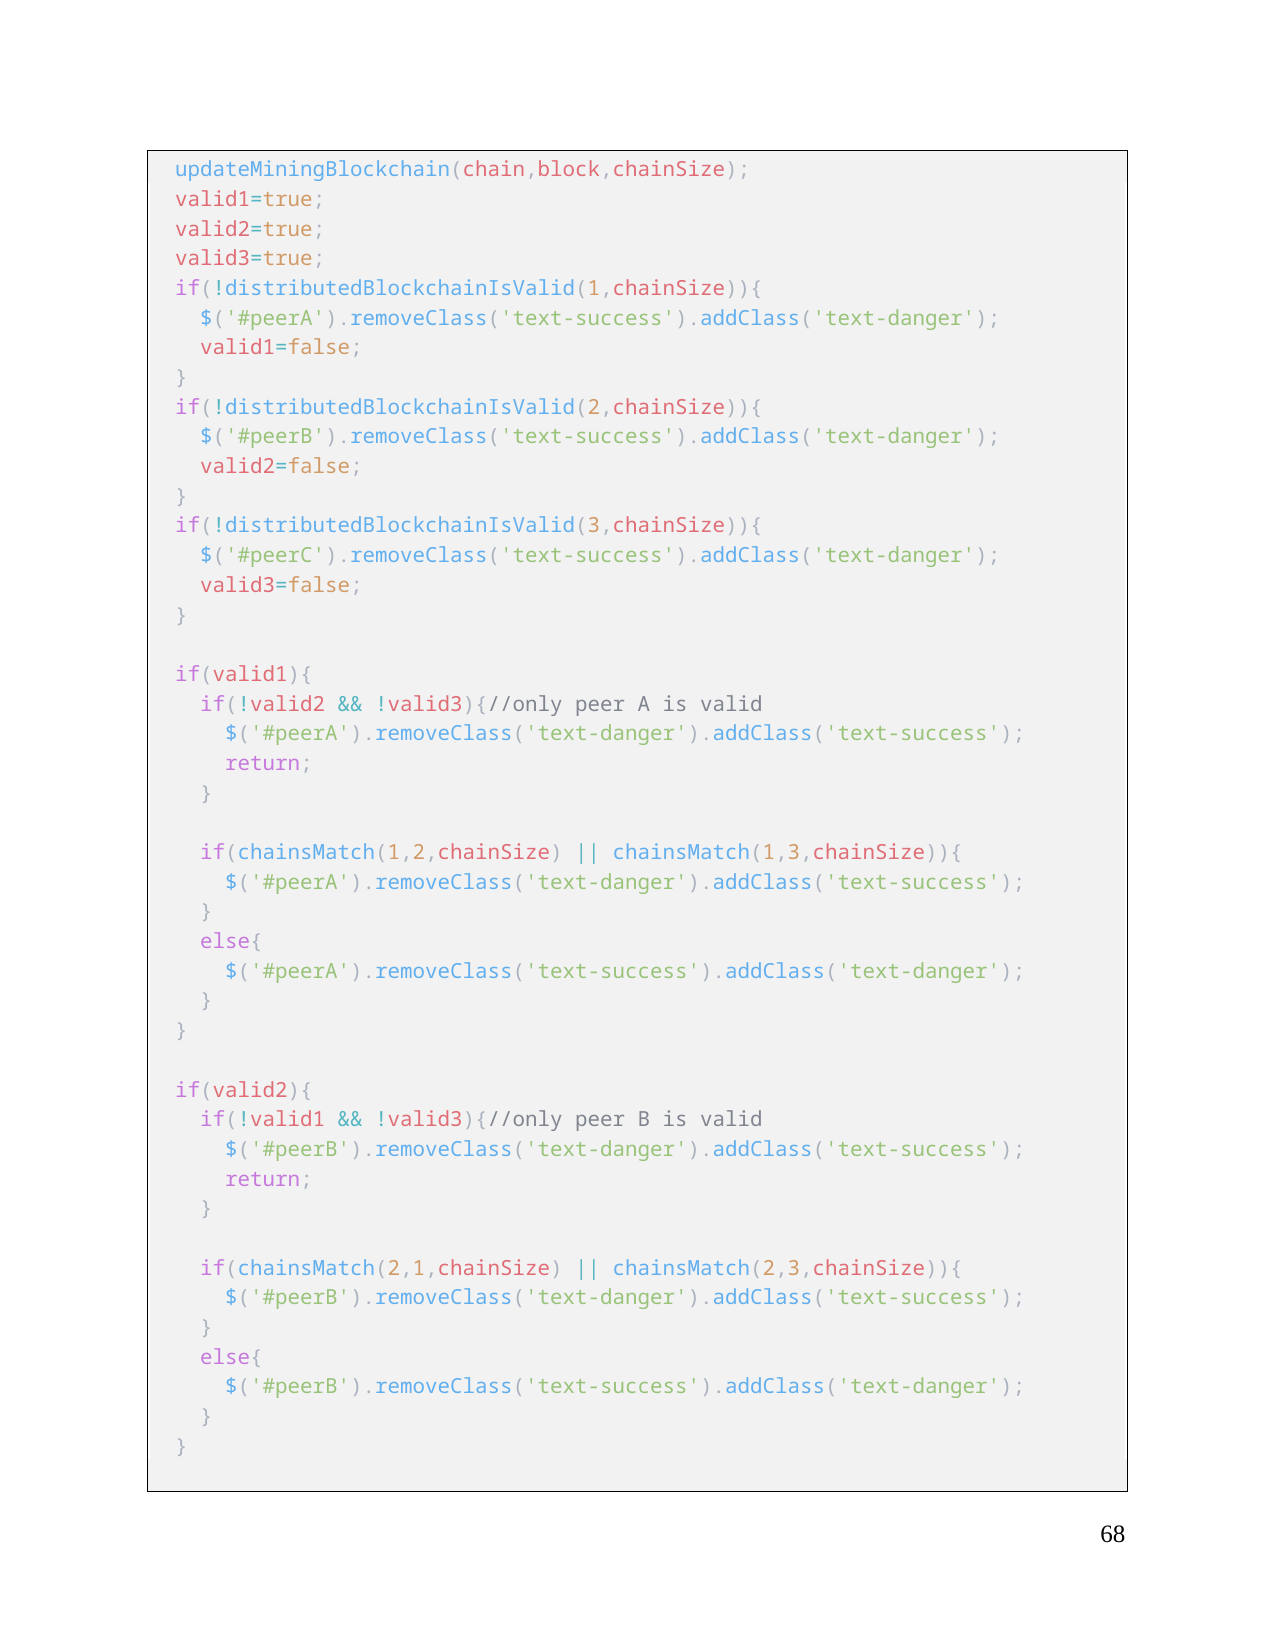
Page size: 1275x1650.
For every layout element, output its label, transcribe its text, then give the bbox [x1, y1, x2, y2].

text } [150, 1014, 1125, 1044]
text } [150, 777, 1125, 806]
text } [150, 1430, 1125, 1456]
text } [150, 895, 1125, 925]
text valid2=true; [150, 212, 1125, 242]
text } [150, 480, 1125, 509]
text if(valid2){ [150, 1073, 1125, 1103]
text valid2=false; [150, 450, 1125, 480]
text $('#peerB').removeClass('text-danger').addClass('text-success'); [150, 1133, 1125, 1162]
text } [150, 984, 1125, 1014]
text updateMiningBlockchain(chain,block,chainSize); [148, 151, 1127, 183]
text } [150, 598, 1125, 628]
text $('#peerB').removeClass('text-success').addClass('text-danger'); [150, 1370, 1125, 1400]
text } [150, 1311, 1125, 1341]
text if(!valid1 && !valid3){//only peer B is valid [150, 1103, 1125, 1133]
text if(!distributedBlockchainIsValid(3,chainSize)){ [150, 509, 1125, 539]
text $('#peerA').removeClass('text-success').addClass('text-danger'); [150, 302, 1125, 331]
text return; [150, 1162, 1125, 1192]
text else{ [150, 1341, 1125, 1370]
text valid3=false; [150, 569, 1125, 598]
text else{ [150, 925, 1125, 955]
text } [150, 361, 1125, 391]
text if(chainsMatch(2,1,chainSize) || chainsMatch(2,3,chainSize)){ [150, 1252, 1125, 1281]
text valid3=true; [150, 242, 1125, 272]
text $('#peerB').removeClass('text-danger').addClass('text-success'); [150, 1281, 1125, 1311]
text $('#peerA').removeClass('text-danger').addClass('text-success'); [150, 717, 1125, 747]
text if(!distributedBlockchainIsValid(2,chainSize)){ [150, 391, 1125, 420]
text if(valid1){ [150, 658, 1125, 687]
text } [150, 1192, 1125, 1222]
text valid1=false; [150, 331, 1125, 361]
text $('#peerC').removeClass('text-success').addClass('text-danger'); [150, 539, 1125, 569]
text $('#peerA').removeClass('text-success').addClass('text-danger'); [150, 955, 1125, 984]
text } [150, 1400, 1125, 1430]
text if(chainsMatch(1,2,chainSize) || chainsMatch(1,3,chainSize)){ [150, 836, 1125, 866]
text return; [150, 747, 1125, 777]
text $('#peerA').removeClass('text-danger').addClass('text-success'); [150, 866, 1125, 895]
text $('#peerB').removeClass('text-success').addClass('text-danger'); [150, 420, 1125, 450]
text if(!distributedBlockchainIsValid(1,chainSize)){ [150, 272, 1125, 302]
text if(!valid2 && !valid3){//only peer A is valid [150, 687, 1125, 717]
text valid1=true; [150, 183, 1125, 212]
